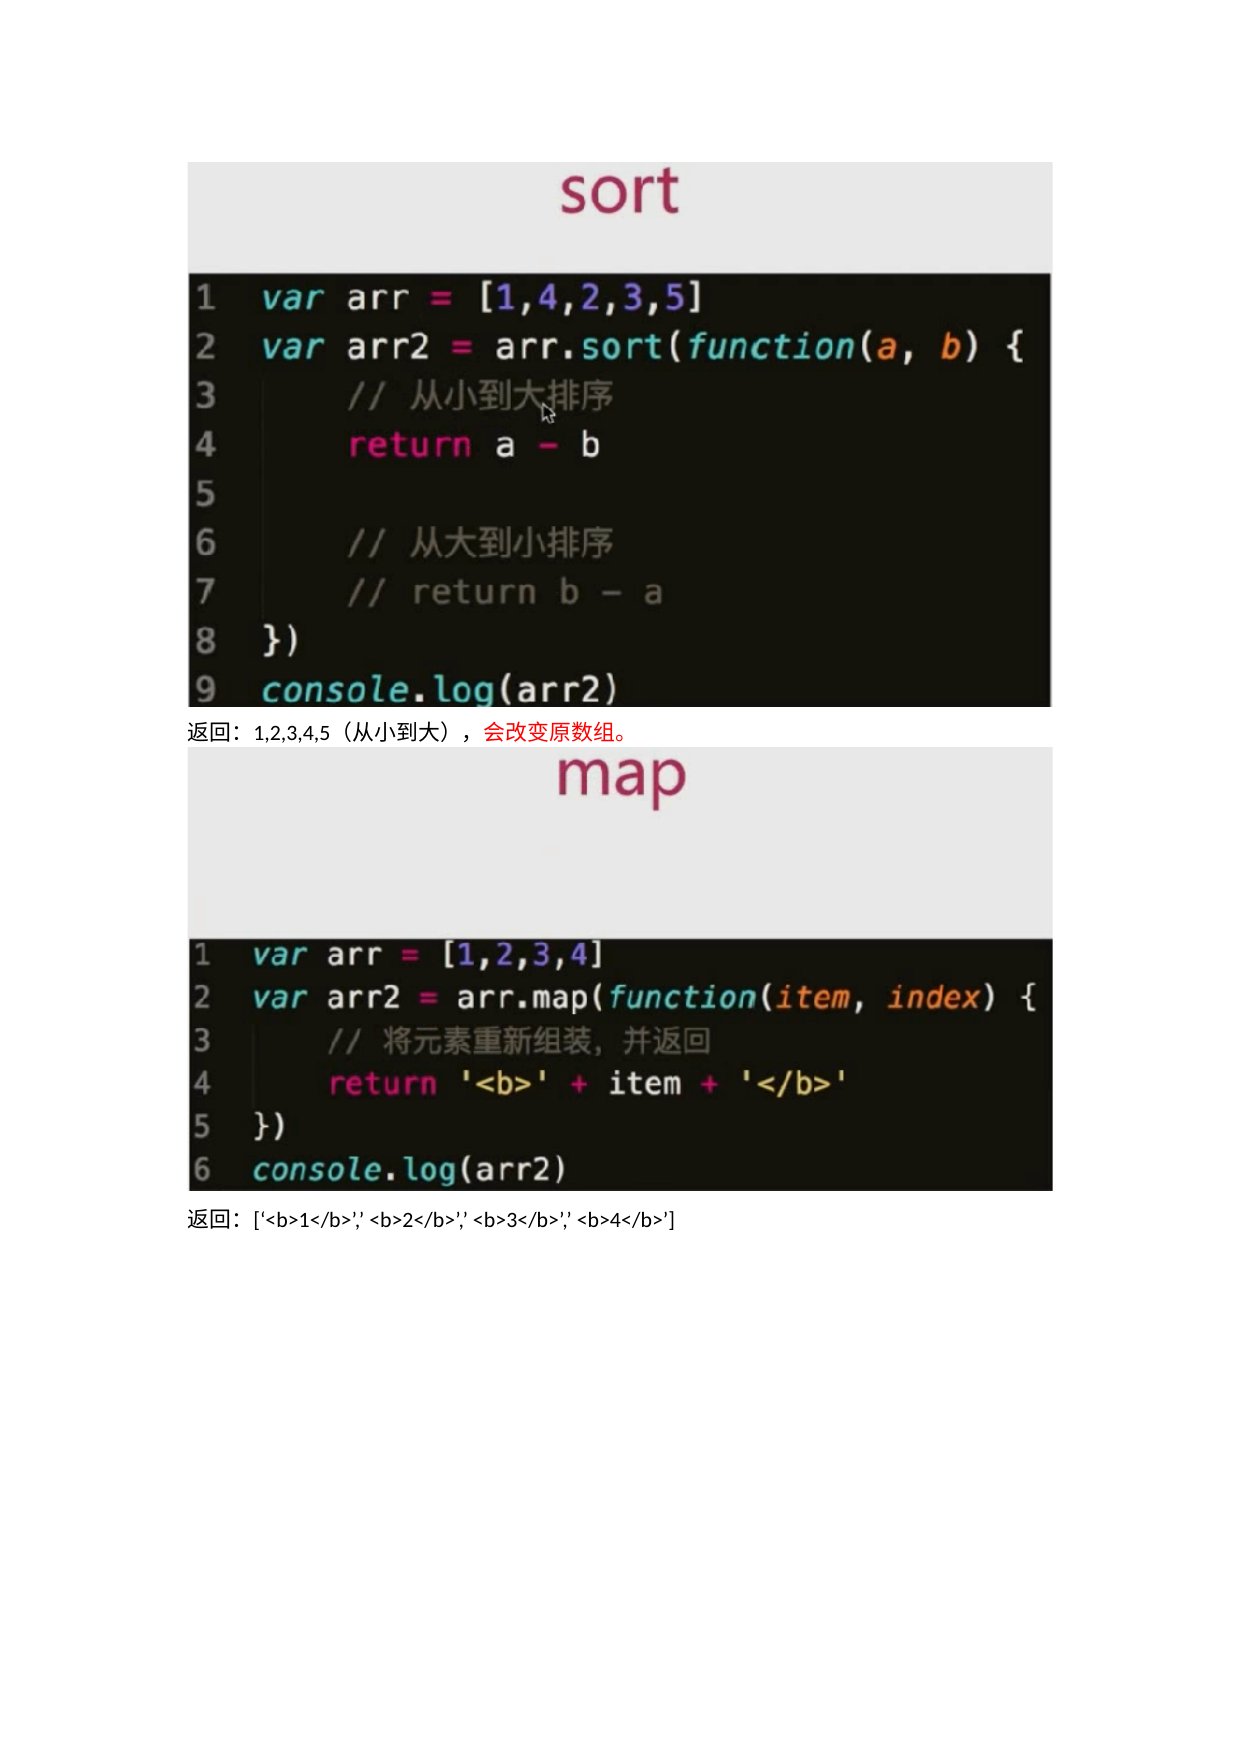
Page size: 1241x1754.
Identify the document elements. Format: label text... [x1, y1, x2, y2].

picture [187, 747, 1053, 1191]
picture [187, 162, 1053, 707]
text 返回：1,2,3,4,5（从小到大），会改变原数组。 [187, 714, 1053, 747]
text 返回：[‘<b>1</b>’,’ <b>2</b>’,’ <b>3</b>’,’ <b>4</b>’] [187, 1202, 1053, 1234]
